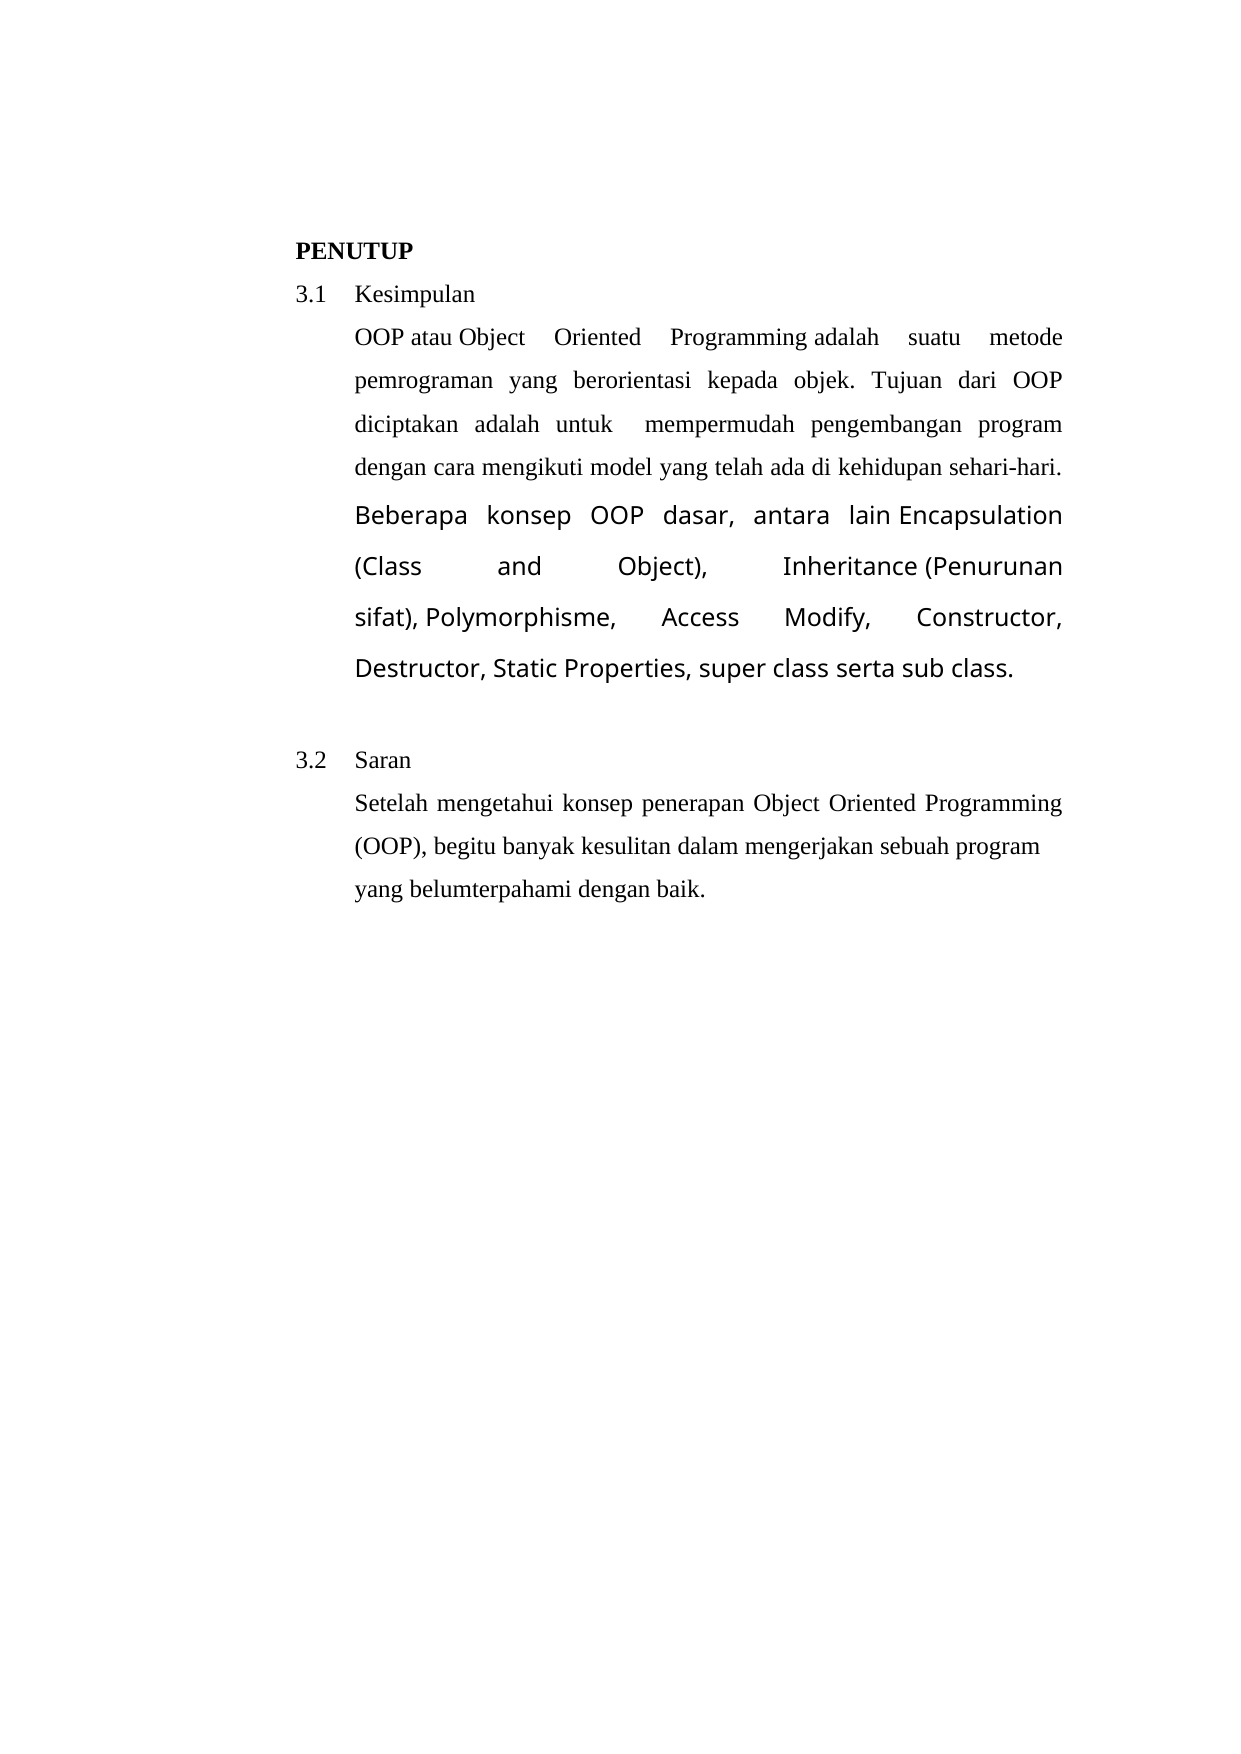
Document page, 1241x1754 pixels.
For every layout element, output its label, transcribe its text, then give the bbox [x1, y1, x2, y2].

text Setelah mengetahui konsep penerapan Object Oriented Programming (OOP), begitu banyak kesulitan dalam mengerjakan sebuah program yang belumterpahami dengan baik. [354, 788, 1063, 903]
list PENUTUP [295, 236, 1063, 265]
text OOP atau Object Oriented Programming adalah suatu metode pemrograman yang berorientasi kepada objek. Tujuan dari OOP diciptakan adalah untuk mempermudah pengembangan program dengan cara mengikuti model yang telah ada di kehidupan sehari-hari. Beberapa konsep OOP dasar, antara lain Encapsulation (Class and Object), Inheritance (Penurunan sifat), Polymorphisme, Access Modify, Constructor, Destructor, Static Properties, super class serta sub class. [354, 322, 1063, 685]
list Kesimpulan [295, 279, 1063, 308]
list Saran [295, 745, 1063, 774]
